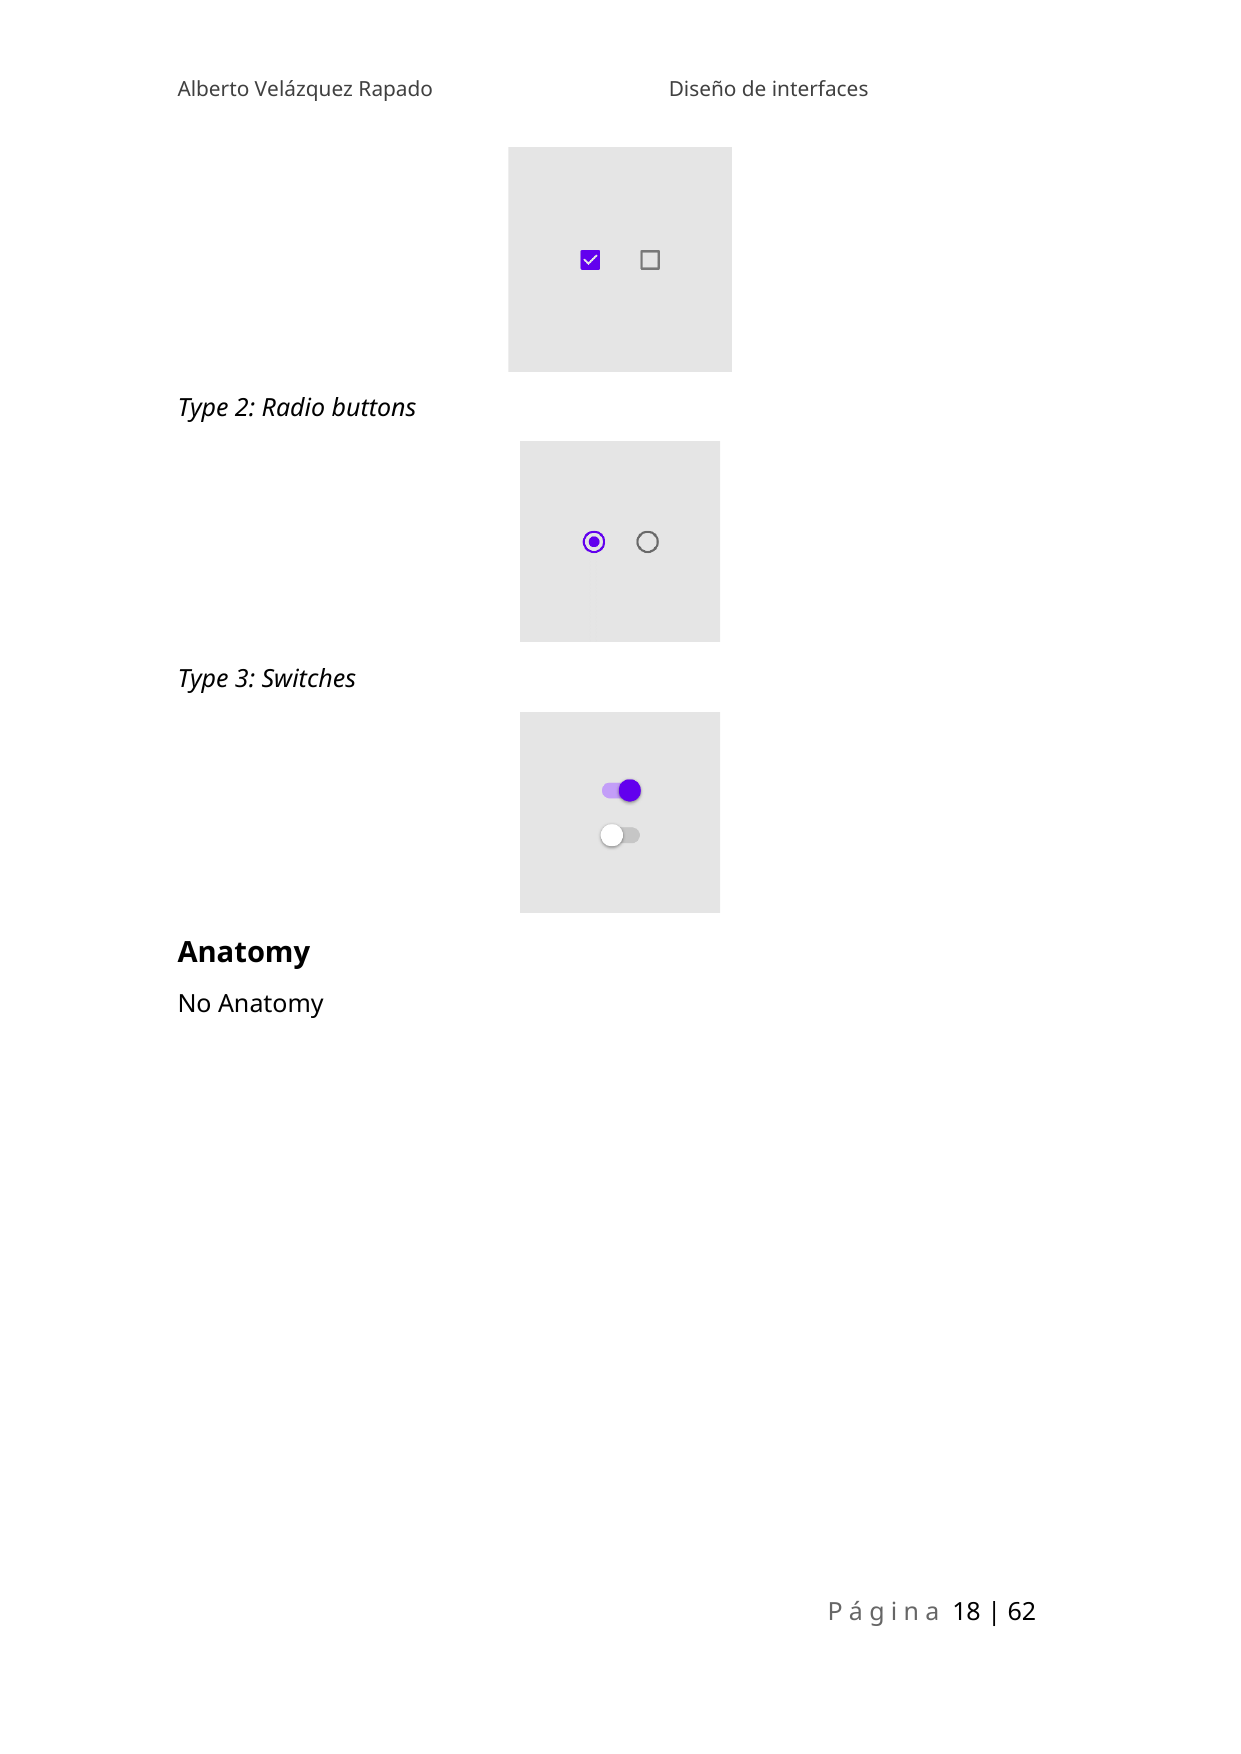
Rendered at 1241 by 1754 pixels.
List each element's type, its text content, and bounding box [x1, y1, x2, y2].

subtitle Anatomy [177, 931, 1063, 971]
picture [520, 712, 721, 913]
text No Anatomy [177, 985, 1063, 1019]
picture [508, 147, 732, 372]
text Type 3: Switches [177, 660, 1063, 694]
picture [520, 441, 721, 642]
text Type 2: Radio buttons [177, 389, 1063, 423]
